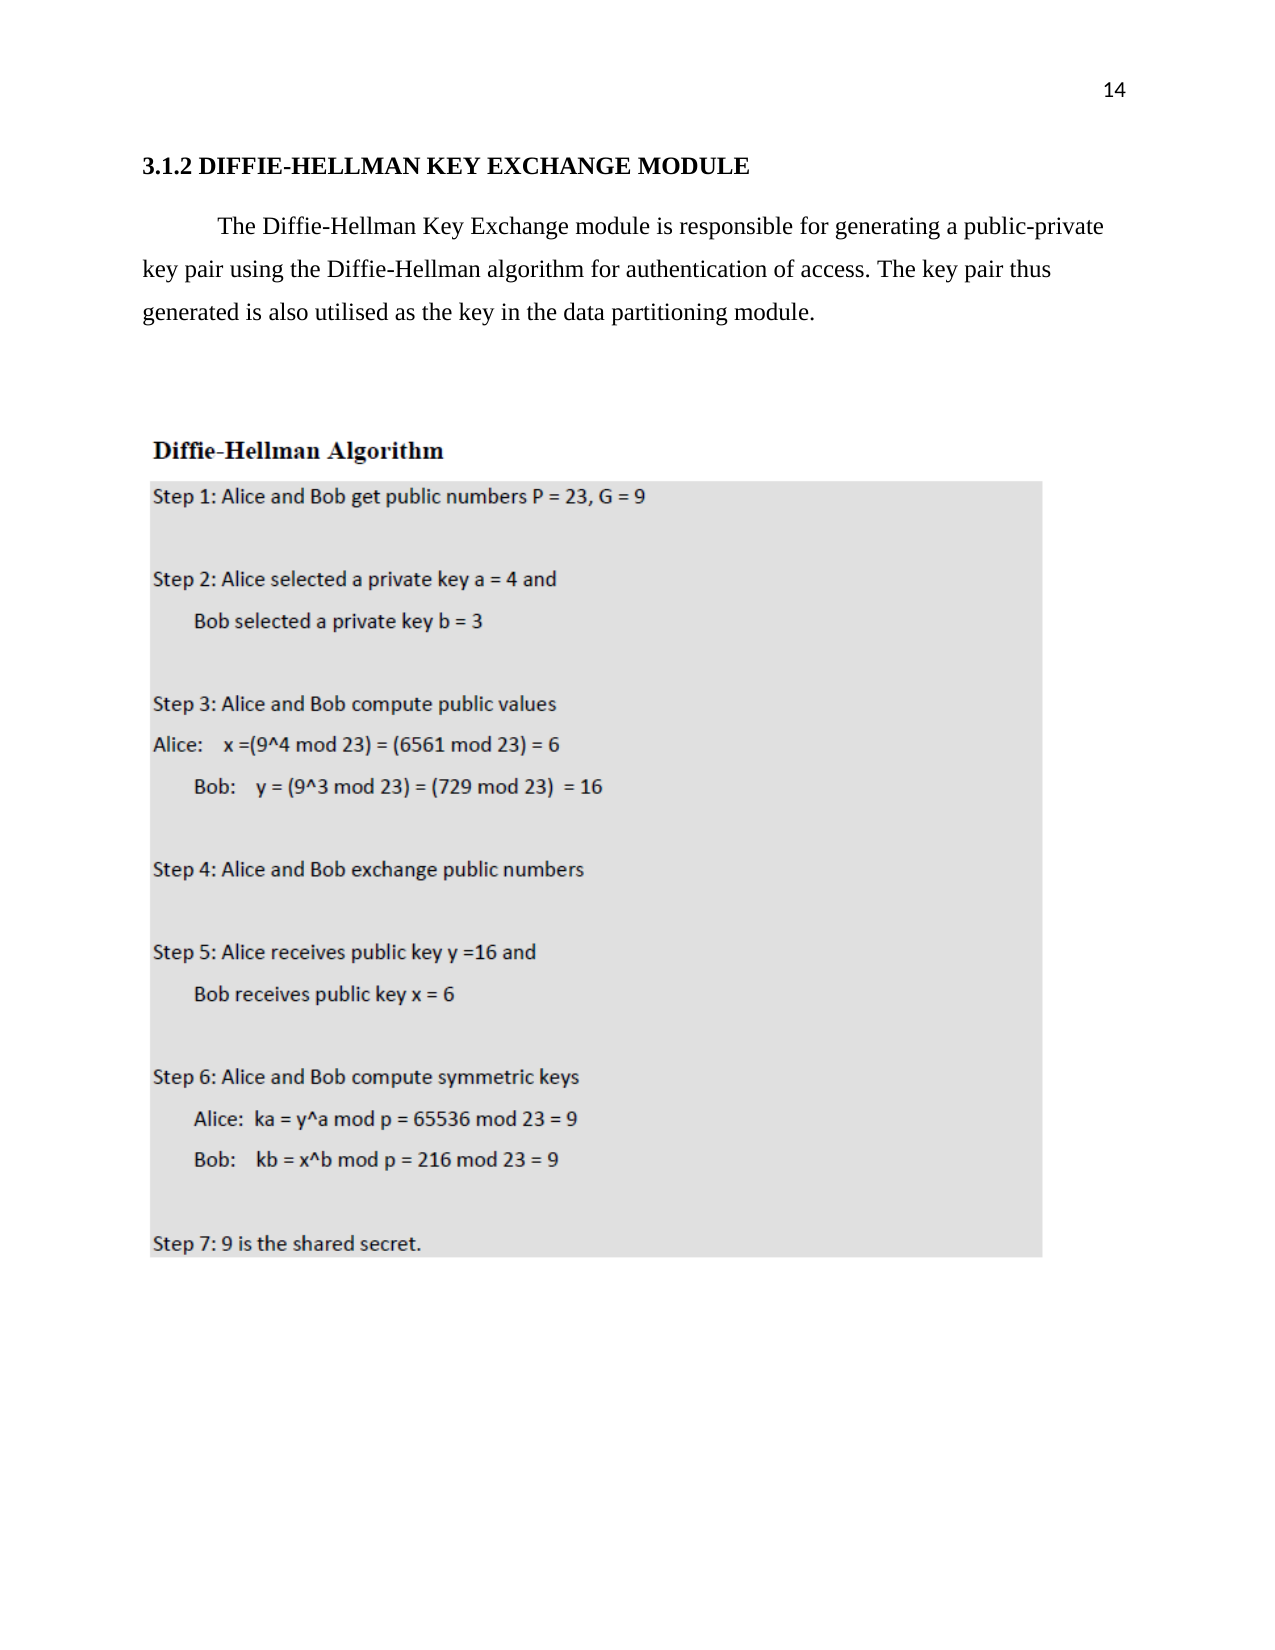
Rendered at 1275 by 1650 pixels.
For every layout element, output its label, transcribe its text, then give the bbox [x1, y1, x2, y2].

picture [142, 424, 1061, 1268]
text The Diffie-Hellman Key Exchange module is responsible for generating a public-private key pair using the Diffie-Hellman algorithm for authentication of access. The key pair thus generated is also utilised as the key in the data partitioning module. [142, 211, 1126, 326]
text 3.1.2 DIFFIE-HELLMAN KEY EXCHANGE MODULE [142, 151, 1126, 180]
